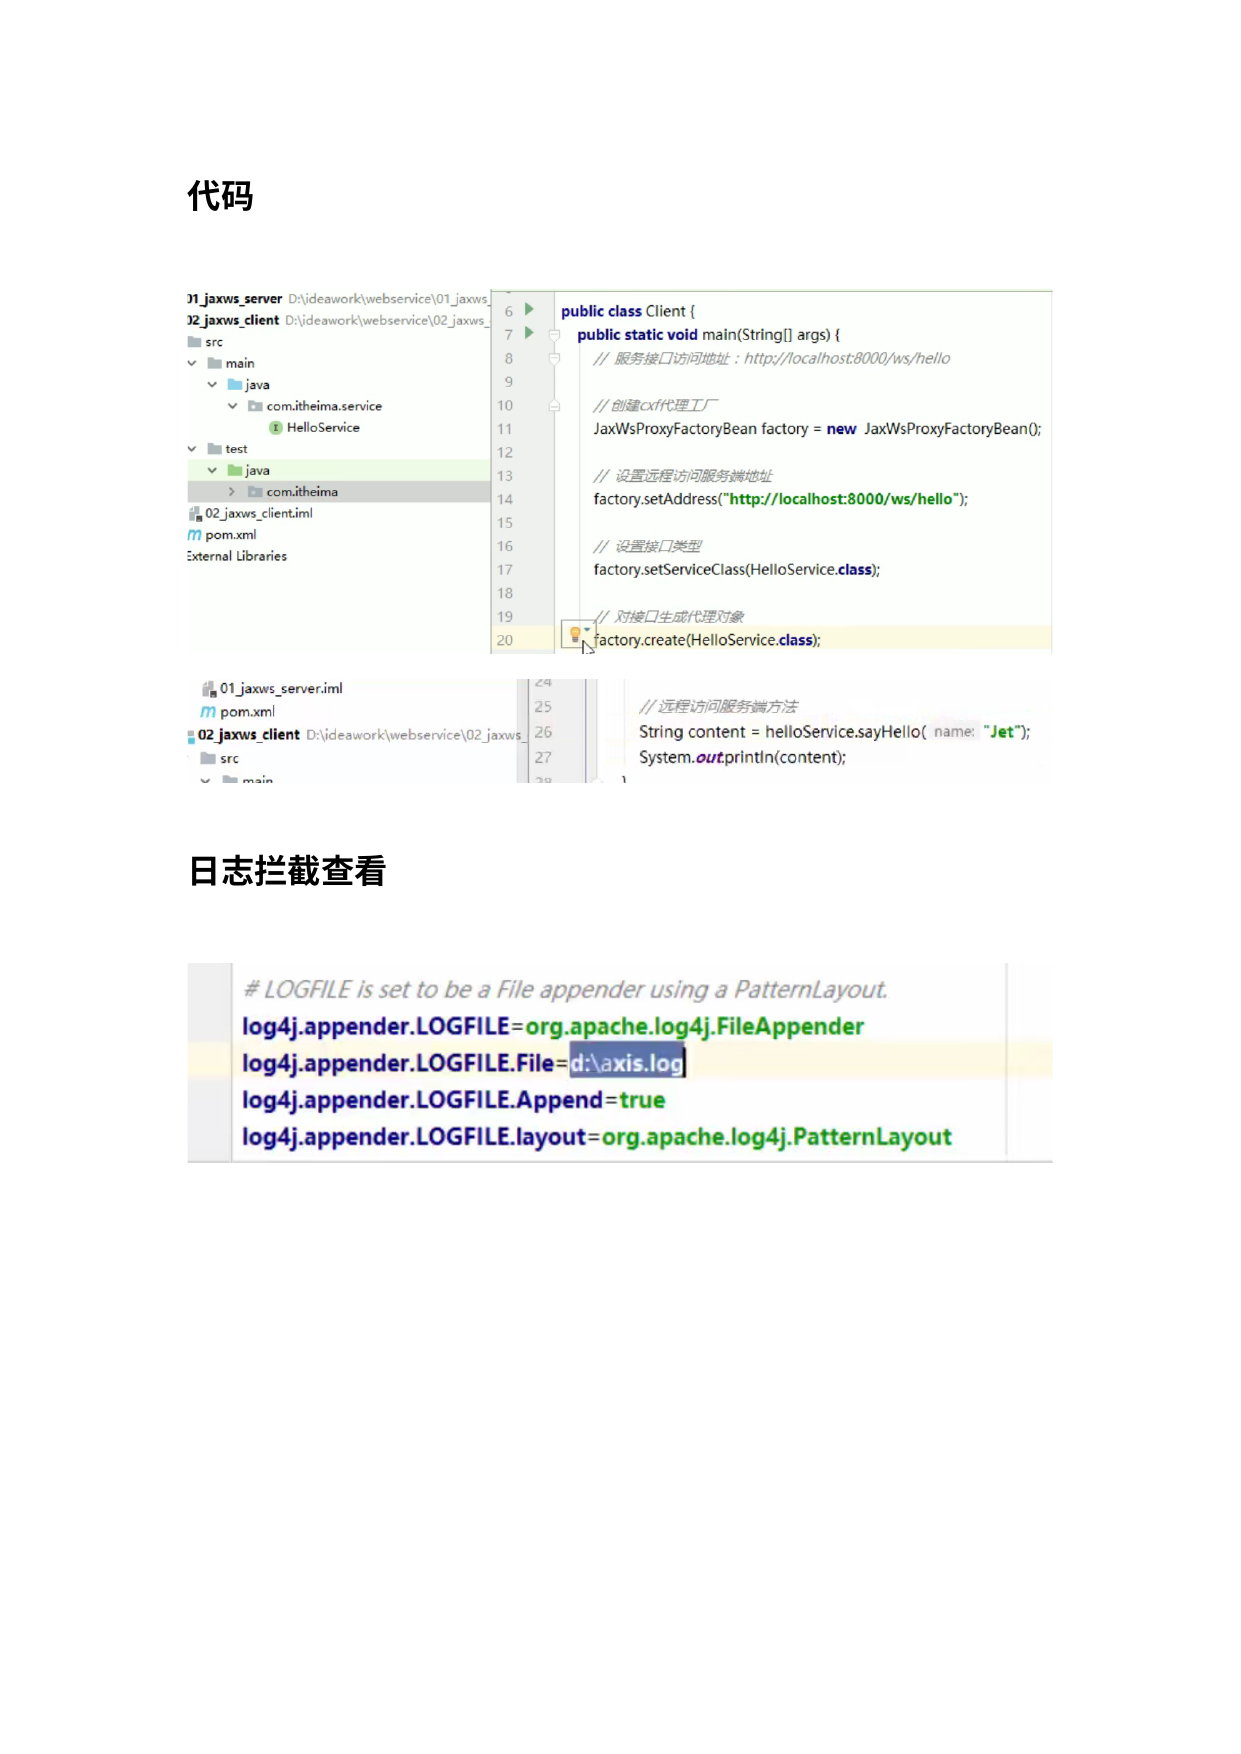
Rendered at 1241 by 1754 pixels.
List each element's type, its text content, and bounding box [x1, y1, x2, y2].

picture [187, 289, 1053, 654]
subtitle 代码 [187, 162, 1053, 227]
picture [187, 679, 1053, 783]
subtitle 日志拦截查看 [187, 836, 1053, 901]
picture [187, 963, 1053, 1163]
